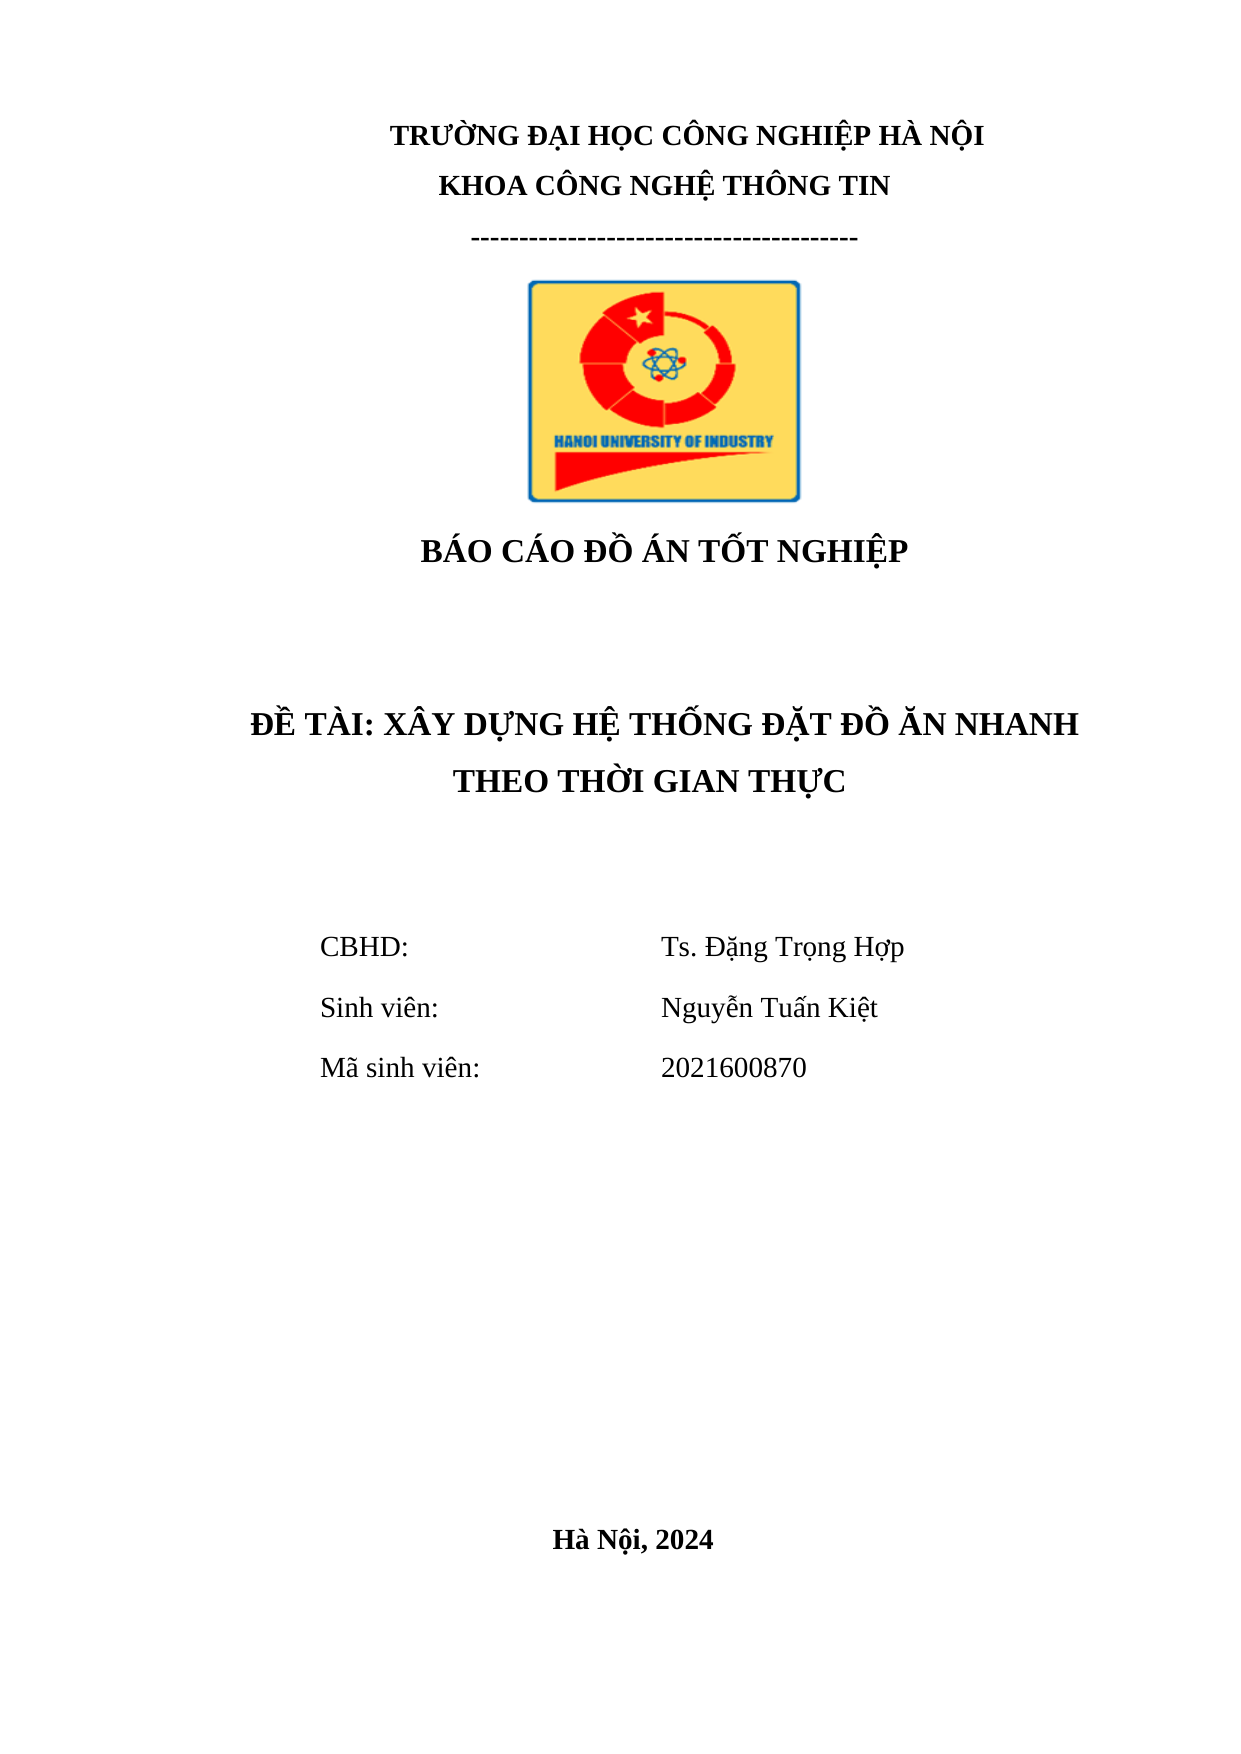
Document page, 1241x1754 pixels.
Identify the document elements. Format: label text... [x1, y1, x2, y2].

table_cell Mã sinh viên: [309, 1050, 649, 1110]
table_cell Sinh viên: [309, 990, 649, 1049]
table_cell 2021600870 [650, 1050, 1077, 1110]
text ---------------------------------------- [177, 219, 1122, 252]
text BÁO CÁO ĐỒ ÁN TỐT NGHIỆP [177, 531, 1122, 569]
table_header Ts. Đặng Trọng Hợp [650, 930, 1077, 989]
picture [513, 269, 816, 515]
table_header CBHD: [309, 930, 649, 989]
text KHOA CÔNG NGHỆ THÔNG TIN [177, 168, 1122, 202]
text ĐỀ TÀI: XÂY DỰNG HỆ THỐNG ĐẶT ĐỒ ĂN NHANH THEO THỜI GIAN THỰC [177, 704, 1122, 799]
table_cell Nguyễn Tuấn Kiệt [650, 990, 1077, 1049]
text TRƯỜNG ĐẠI HỌC CÔNG NGHIỆP HÀ NỘI [177, 118, 1122, 152]
text Hà Nội, 2024 [477, 1522, 1122, 1556]
